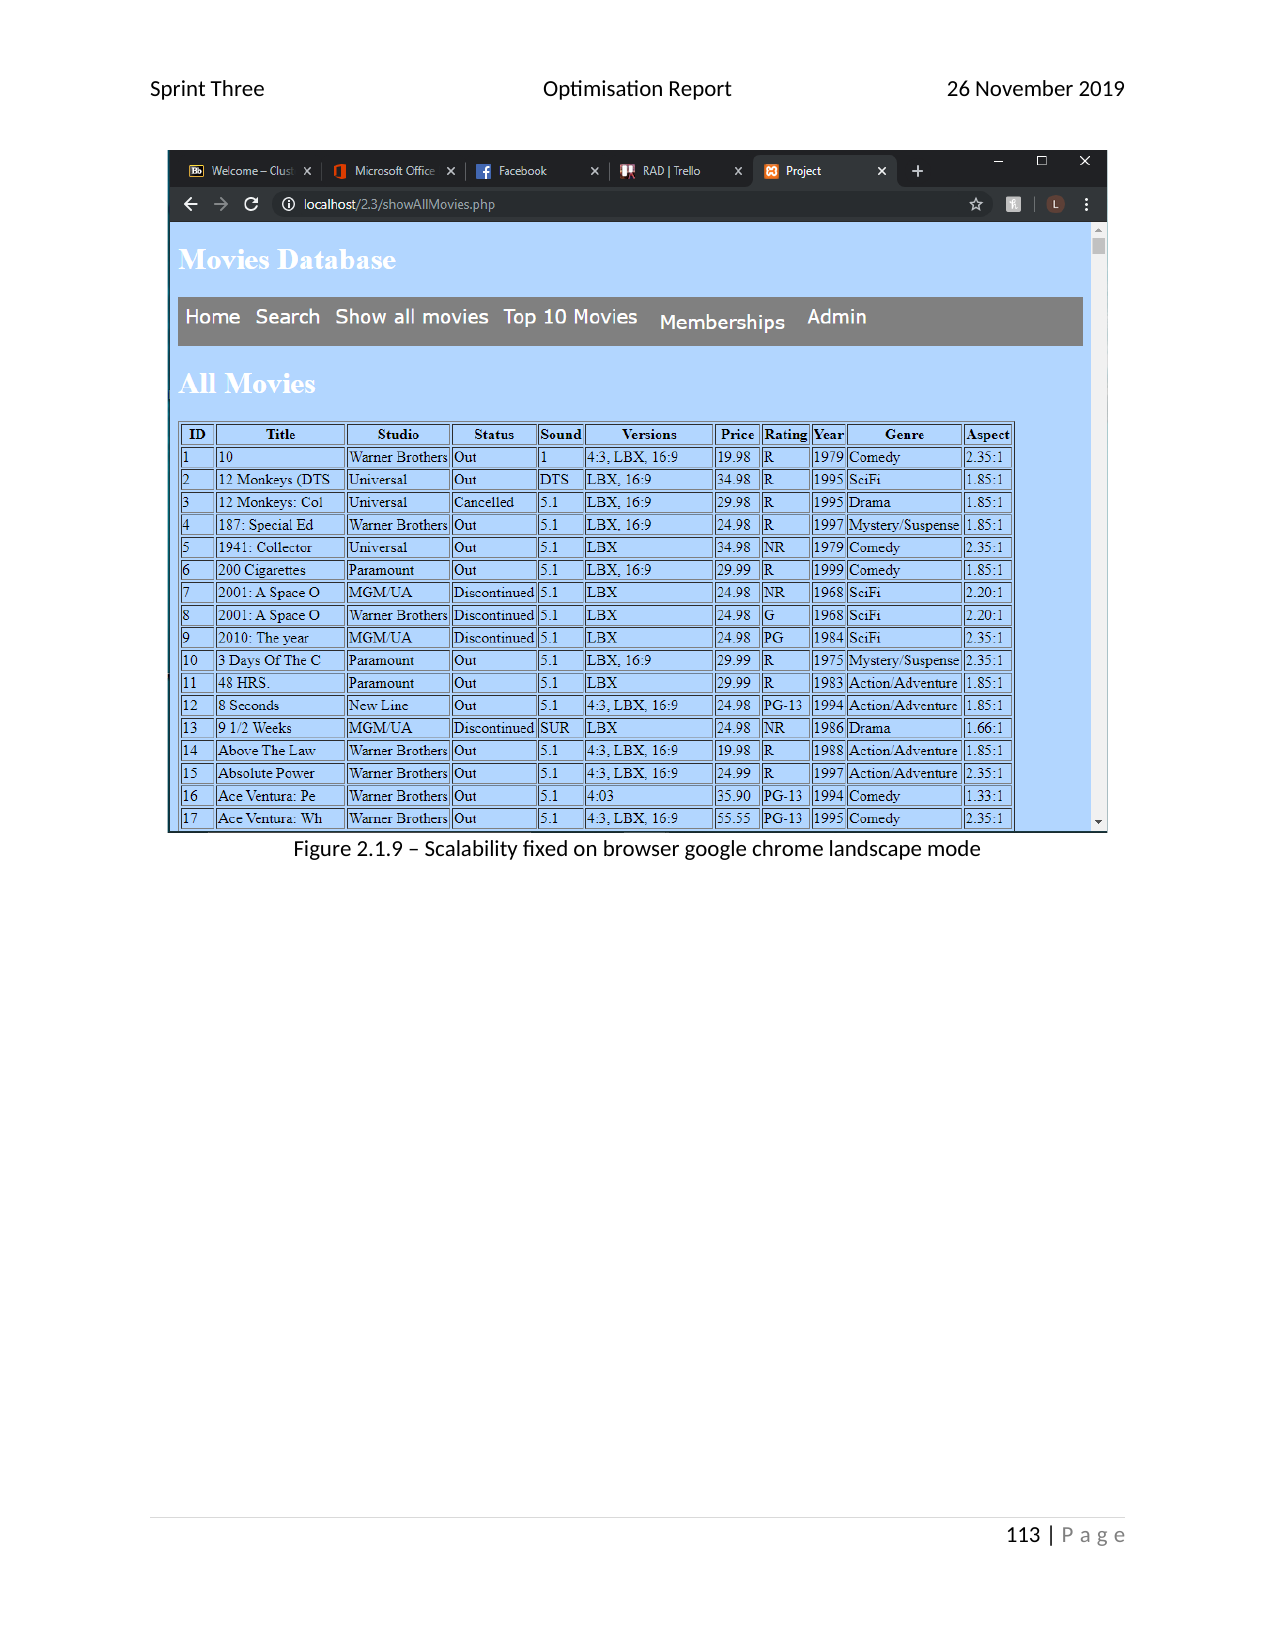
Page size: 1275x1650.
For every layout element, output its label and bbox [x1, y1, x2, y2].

text [150, 150, 1125, 862]
picture [167, 150, 1108, 833]
